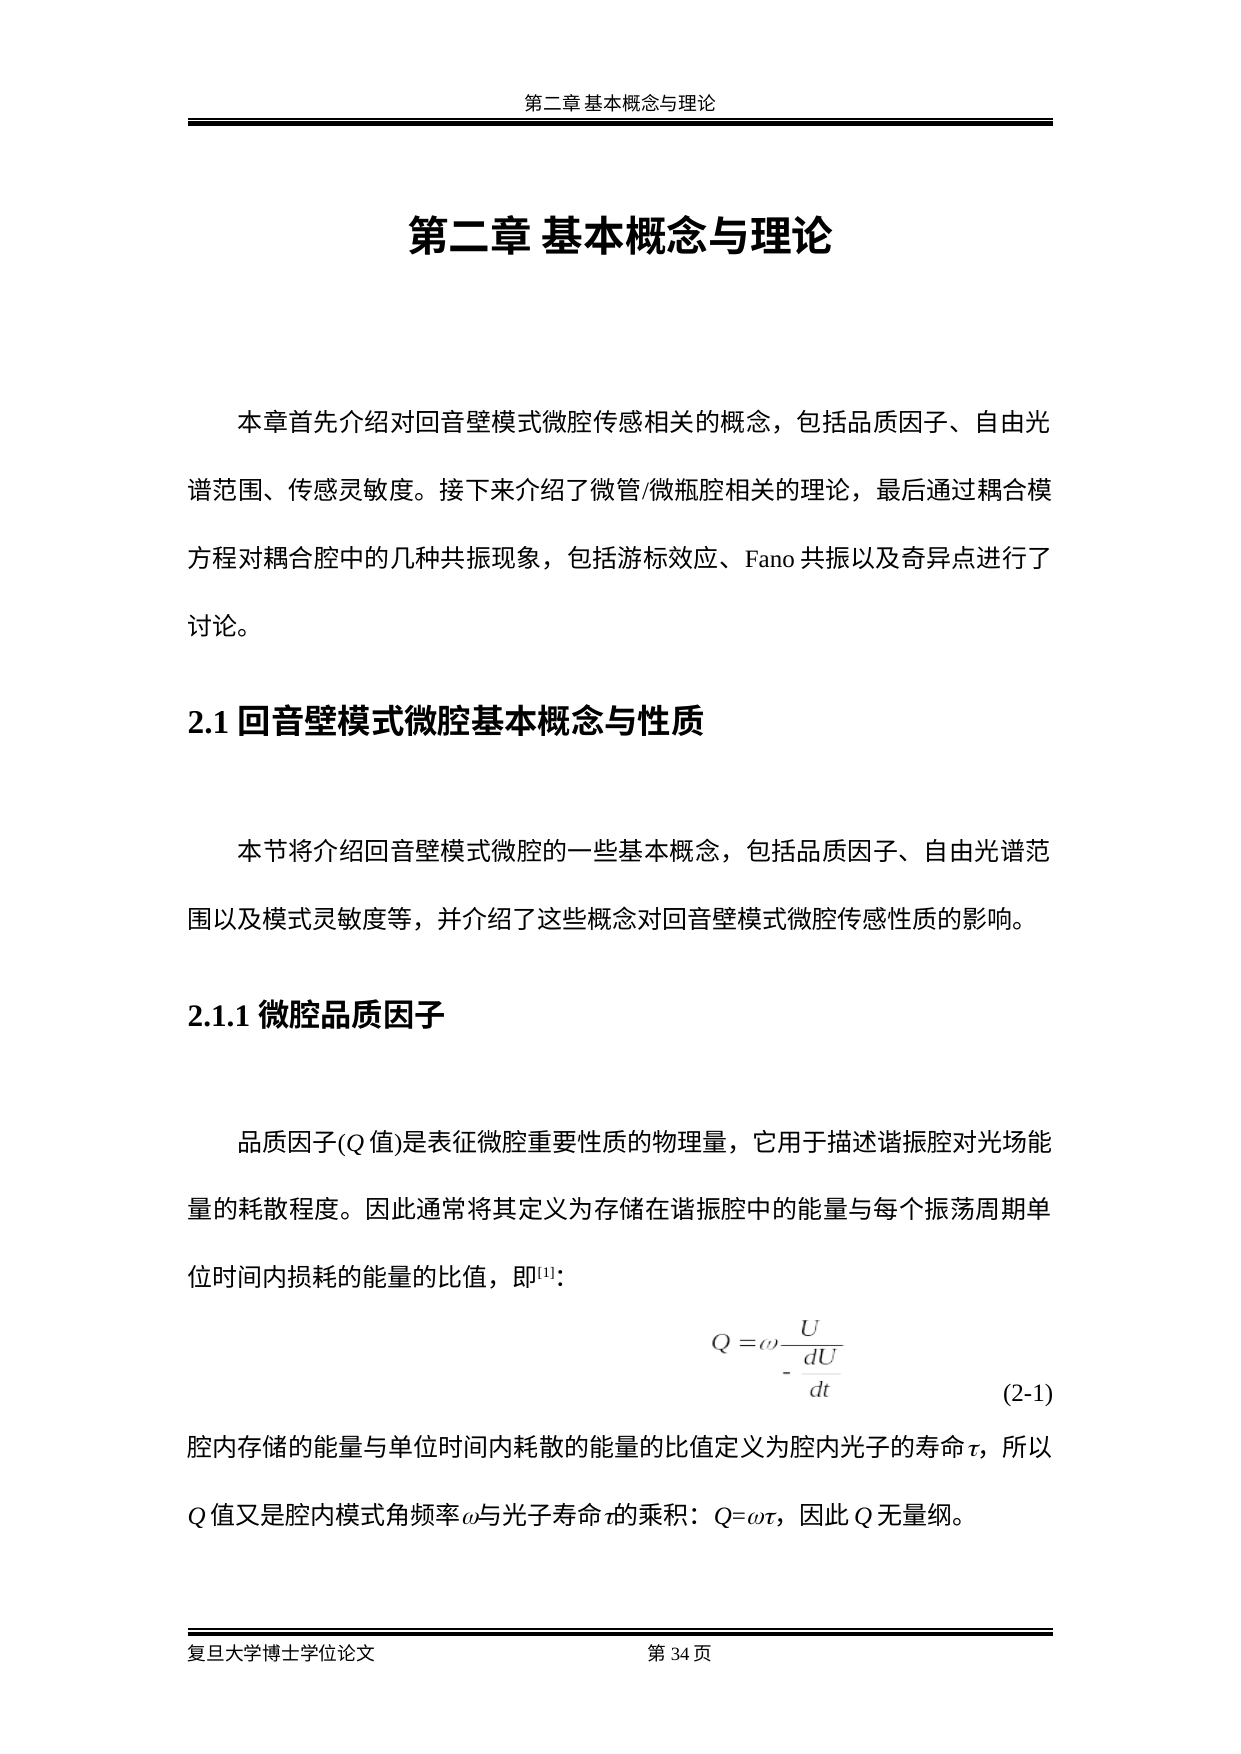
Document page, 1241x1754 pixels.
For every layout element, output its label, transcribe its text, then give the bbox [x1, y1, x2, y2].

text 本章首先介绍对回音壁模式微腔传感相关的概念，包括品质因子、自由光谱范围、传感灵敏度。接下来介绍了微管/微瓶腔相关的理论，最后通过耦合模方程对耦合腔中的几种共振现象，包括游标效应、Fano共振以及奇异点进行了讨论。 [187, 387, 1053, 658]
text 腔内存储的能量与单位时间内耗散的能量的比值定义为腔内光子的寿命，所以Q值又是腔内模式角频率与光子寿命的乘积：Q=，因此Q无量纲。 [187, 1412, 1053, 1548]
subtitle 2.1.1 微腔品质因子 [187, 978, 1053, 1046]
text 品质因子(Q值)是表征微腔重要性质的物理量，它用于描述谐振腔对光场能量的耗散程度。因此通常将其定义为存储在谐振腔中的能量与每个振荡周期单位时间内损耗的能量的比值，即[1]： [187, 1106, 1053, 1310]
text 本节将介绍回音壁模式微腔的一些基本概念，包括品质因子、自由光谱范围以及模式灵敏度等，并介绍了这些概念对回音壁模式微腔传感性质的影响。 [187, 815, 1053, 951]
text (2-1) [187, 1310, 1053, 1412]
subtitle 2.1 回音壁模式微腔基本概念与性质 [187, 685, 1053, 753]
subtitle 第二章 基本概念与理论 [187, 199, 1053, 267]
